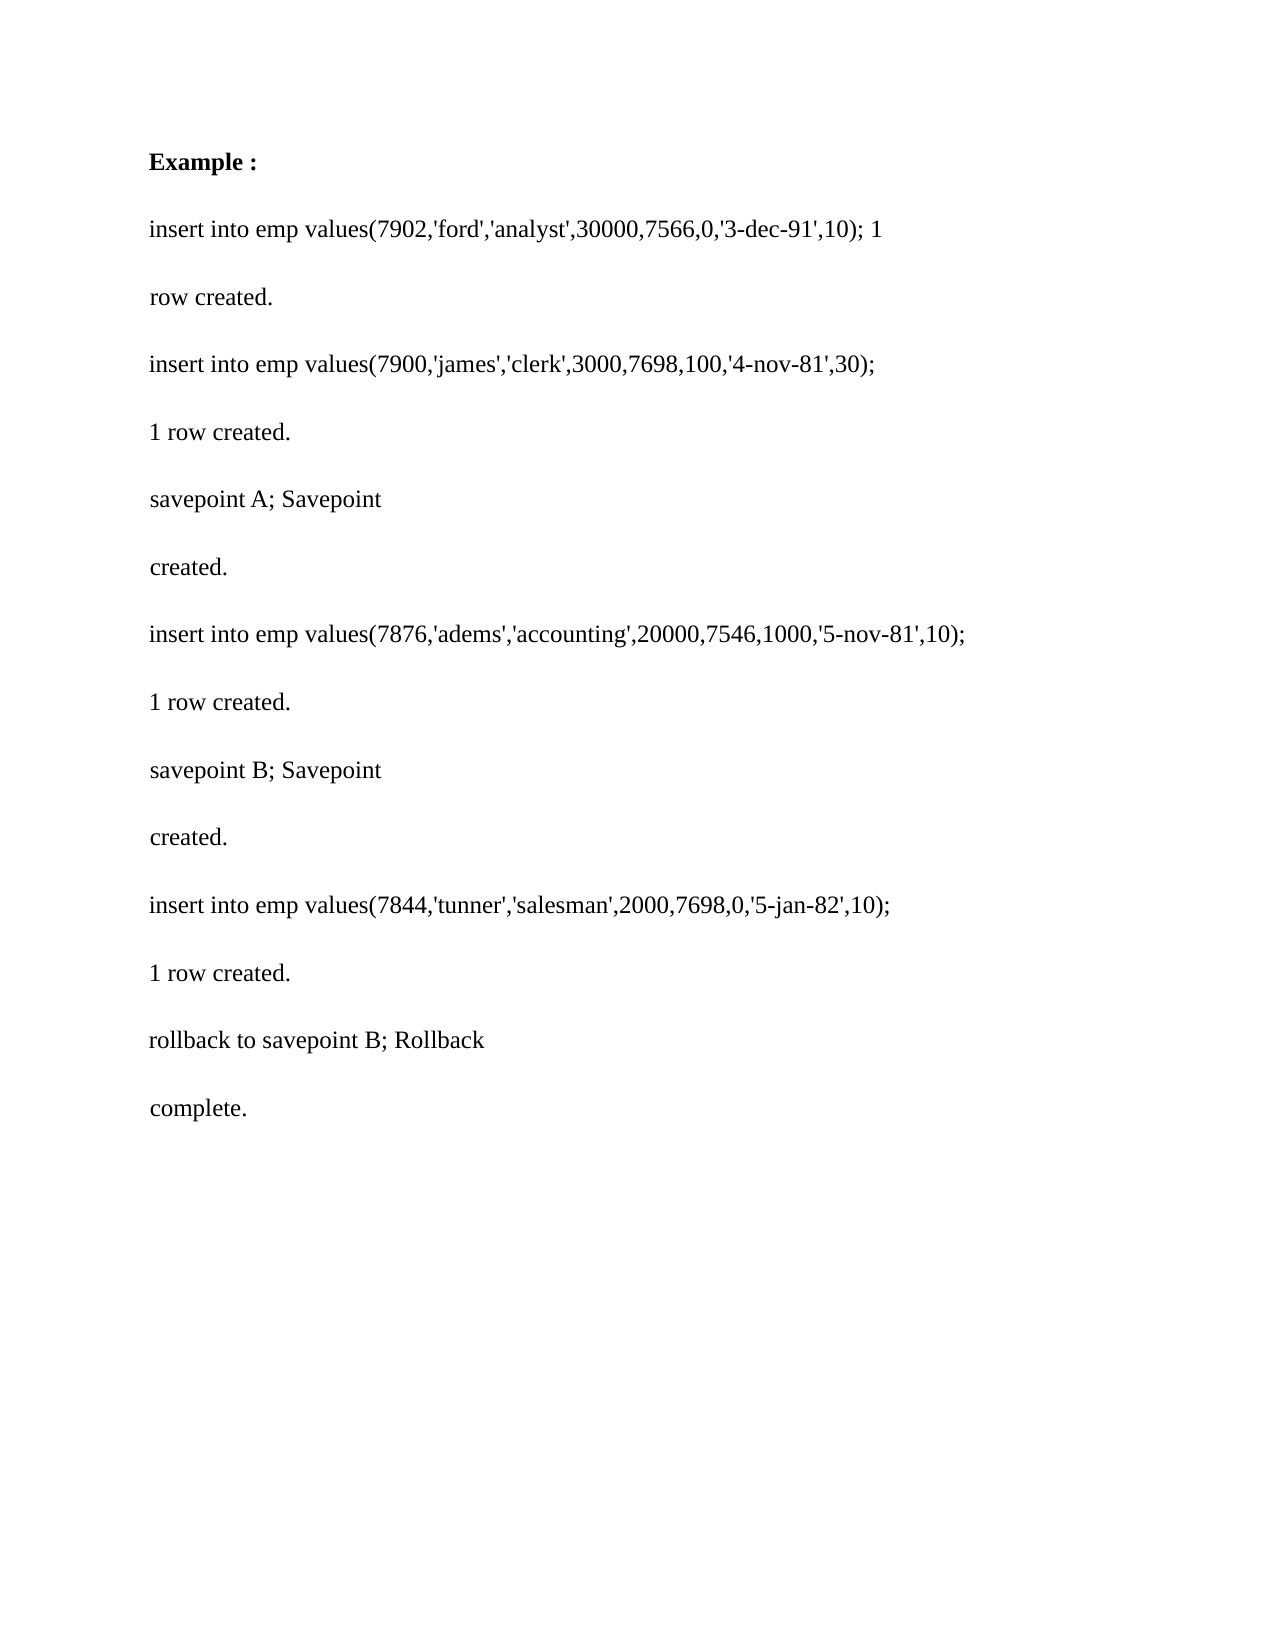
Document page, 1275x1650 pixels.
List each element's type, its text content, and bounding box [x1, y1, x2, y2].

text 1 row created. savepoint A; Savepoint created. [148, 417, 389, 581]
text insert into emp values(7876,'adems','accounting',20000,7546,1000,'5-nov-81',10); [148, 619, 1126, 648]
text insert into emp values(7844,'tunner','salesman',2000,7698,0,'5-jan-82',10); [148, 890, 1126, 919]
text Example : [148, 147, 1274, 175]
text rollback to savepoint B; Rollback complete. [148, 1025, 486, 1122]
text 1 row created. savepoint B; Savepoint created. [148, 687, 382, 851]
text insert into emp values(7900,'james','clerk',3000,7698,100,'4-nov-81',30); [148, 349, 1126, 378]
text 1 row created. [148, 958, 1126, 986]
text insert into emp values(7902,'ford','analyst',30000,7566,0,'3-dec-91',10); 1 row created. [148, 214, 885, 311]
